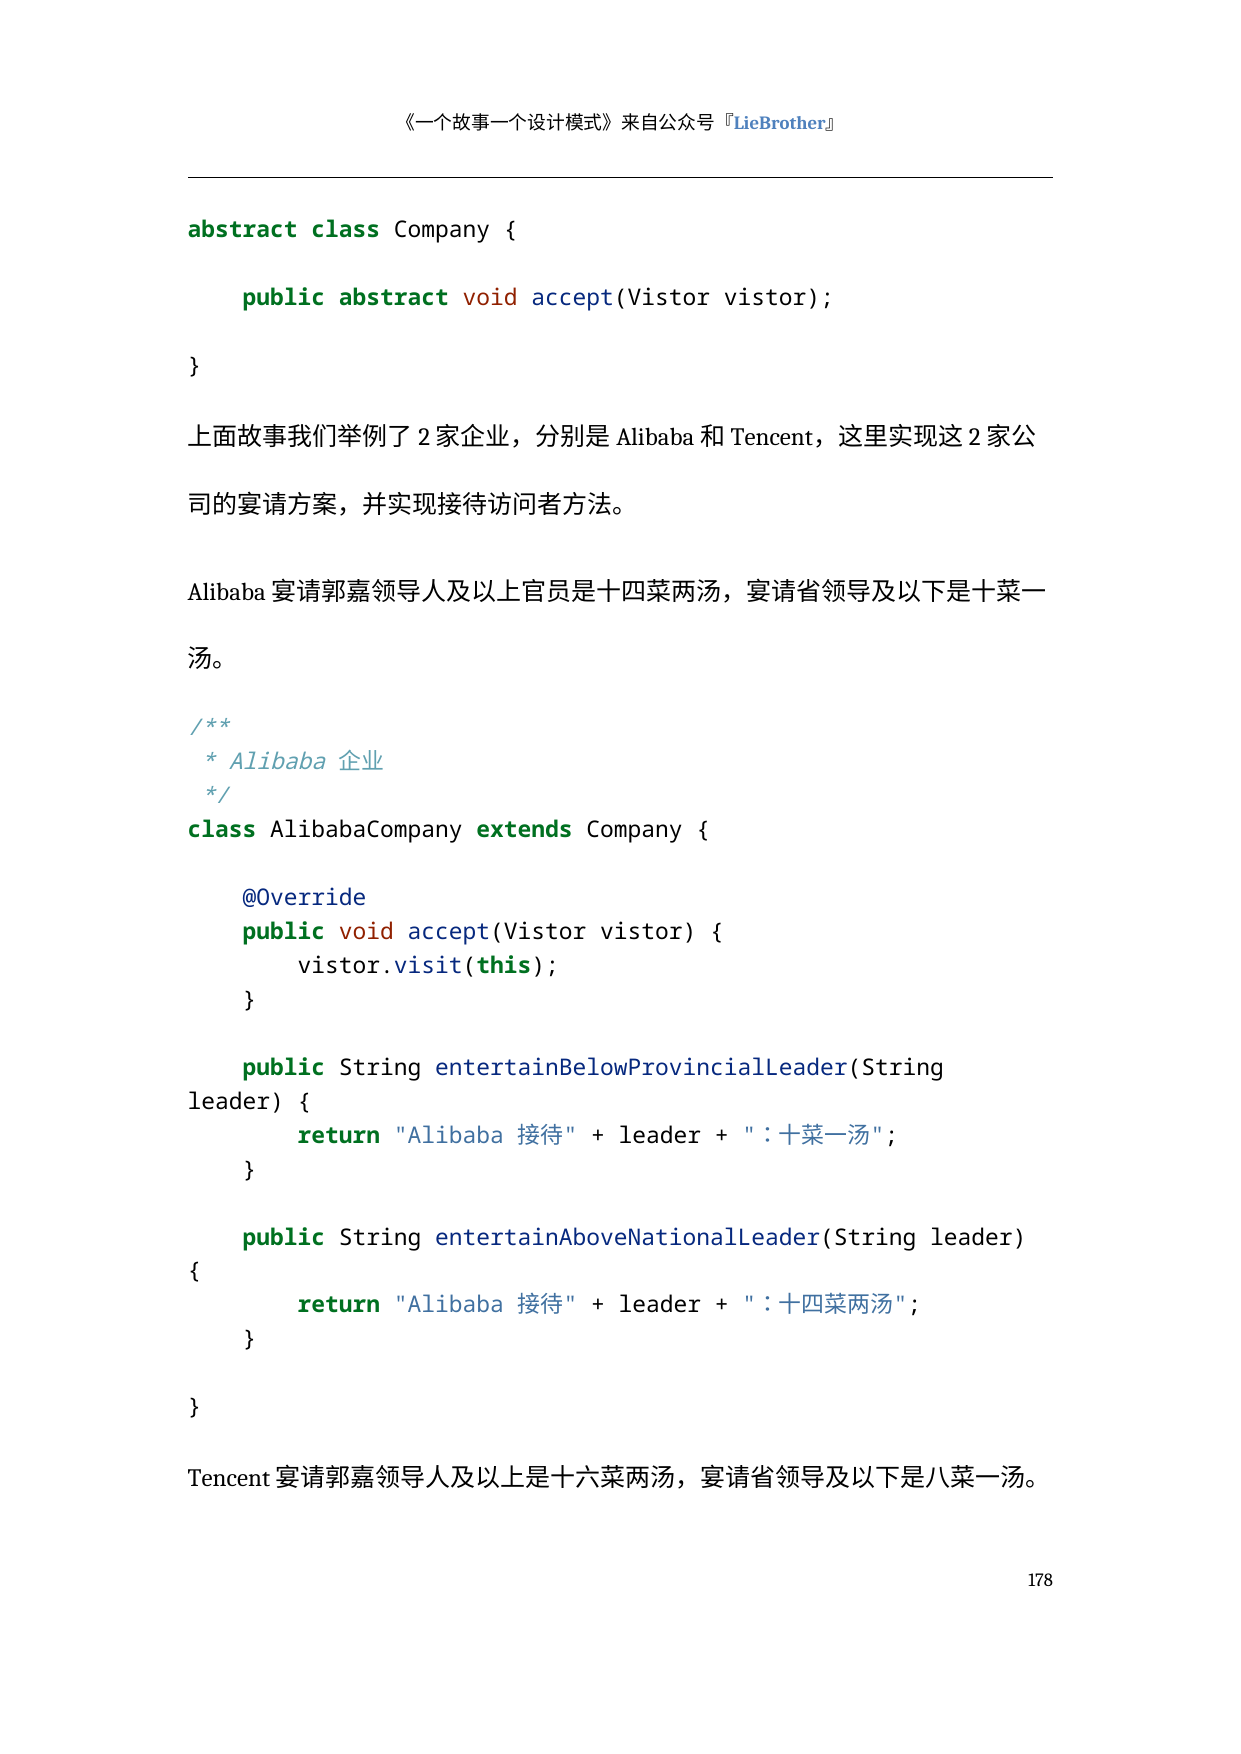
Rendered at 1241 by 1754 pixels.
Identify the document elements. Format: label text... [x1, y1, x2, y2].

text /** * Alibaba 企业 */ class AlibabaCompany extends Company { @Override public void accept(Vistor vistor) { vistor.visit(this); } public String entertainBelowProvincialLeader(String leader) { return "Alibaba 接待" + leader + "：十菜一汤"; } public String entertainAboveNationalLeader(String leader) { return "Alibaba 接待" + leader + "：十四菜两汤"; } } [187, 710, 1053, 1423]
text 上面故事我们举例了 2 家企业，分别是 Alibaba 和 Tencent，这里实现这 2 家公司的宴请方案，并实现接待访问者方法。 [187, 401, 1053, 536]
text Tencent 宴请郭嘉领导人及以上是十六菜两汤，宴请省领导及以下是八菜一汤。 [187, 1442, 1053, 1509]
text Alibaba 宴请郭嘉领导人及以上官员是十四菜两汤，宴请省领导及以下是十菜一汤。 [187, 555, 1053, 691]
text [187, 212, 1053, 382]
